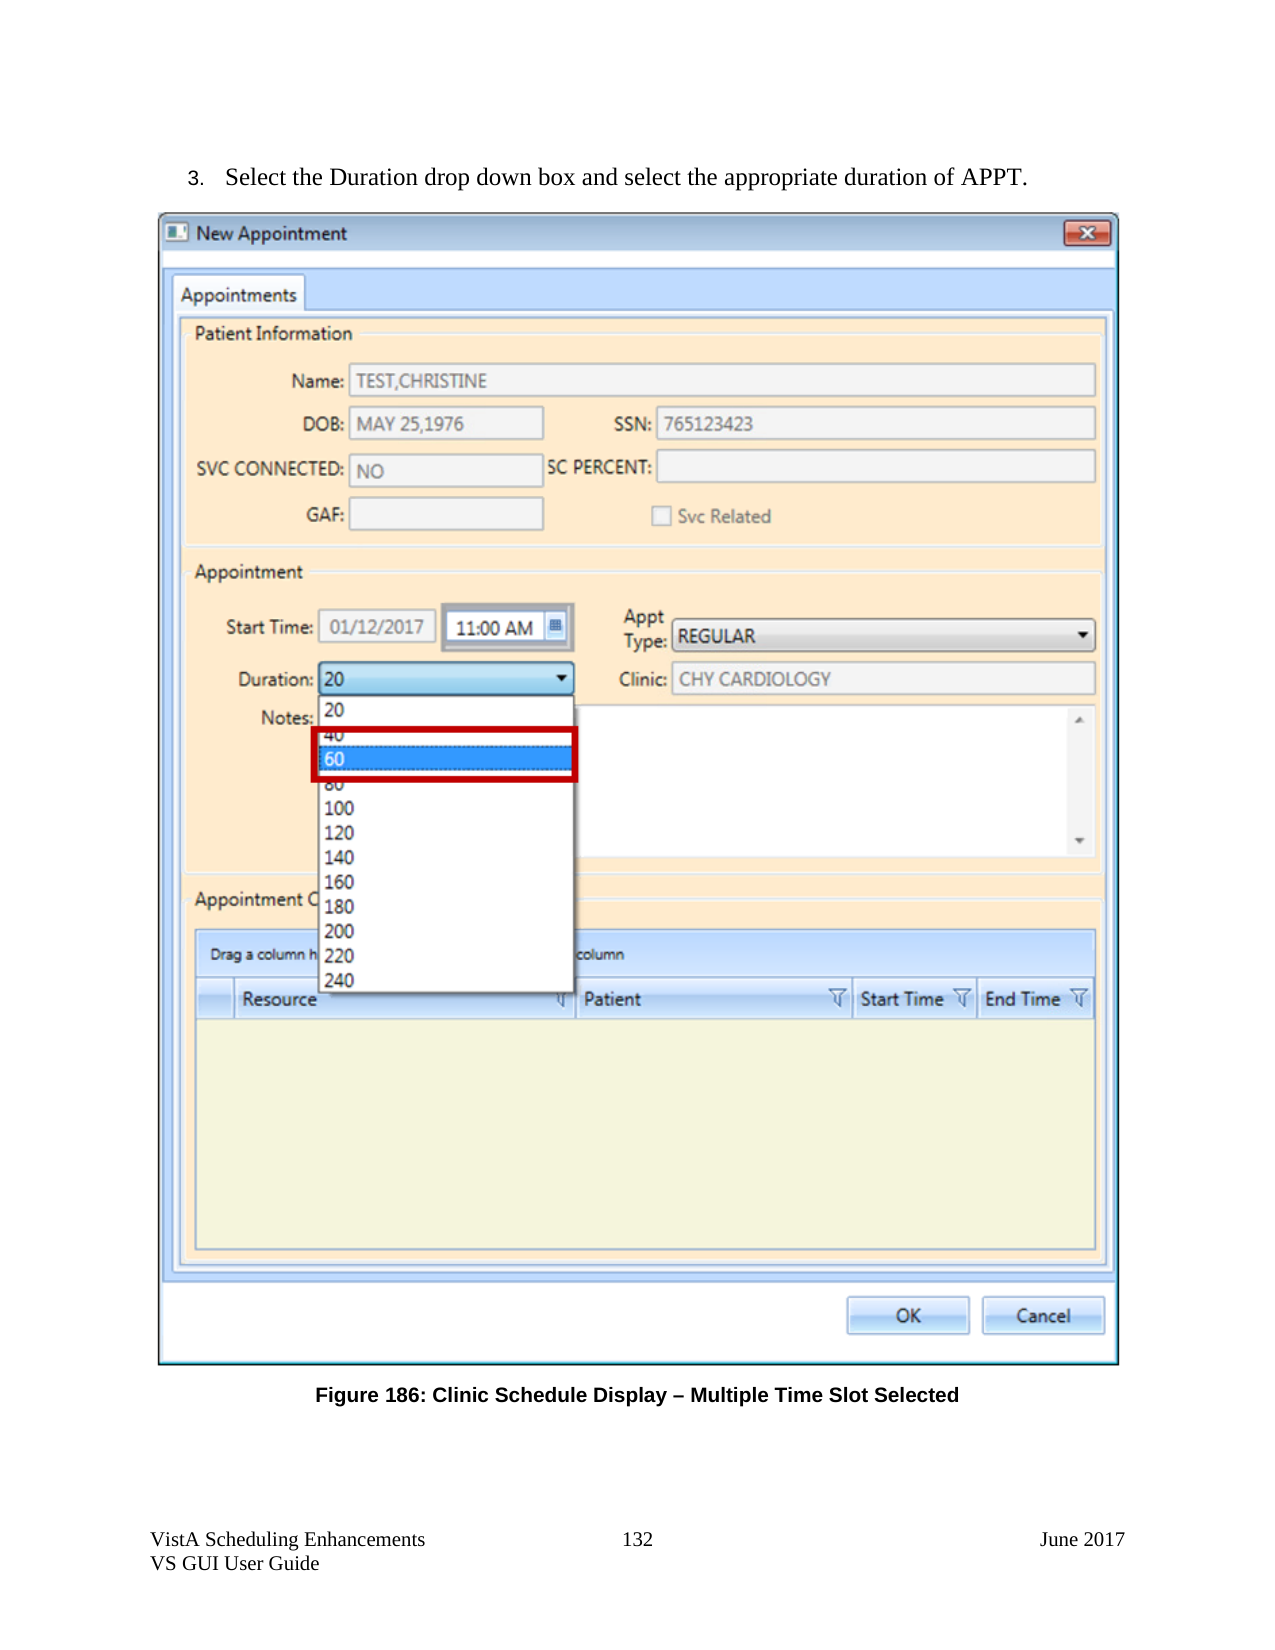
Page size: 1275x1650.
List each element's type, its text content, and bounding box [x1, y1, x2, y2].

picture [150, 203, 1125, 1371]
list Select the Duration drop down box and select the appropriate duration of APPT. [187, 162, 1125, 191]
text Figure 186: Clinic Schedule Display – Multiple Time Slot Selected [150, 1383, 1125, 1407]
